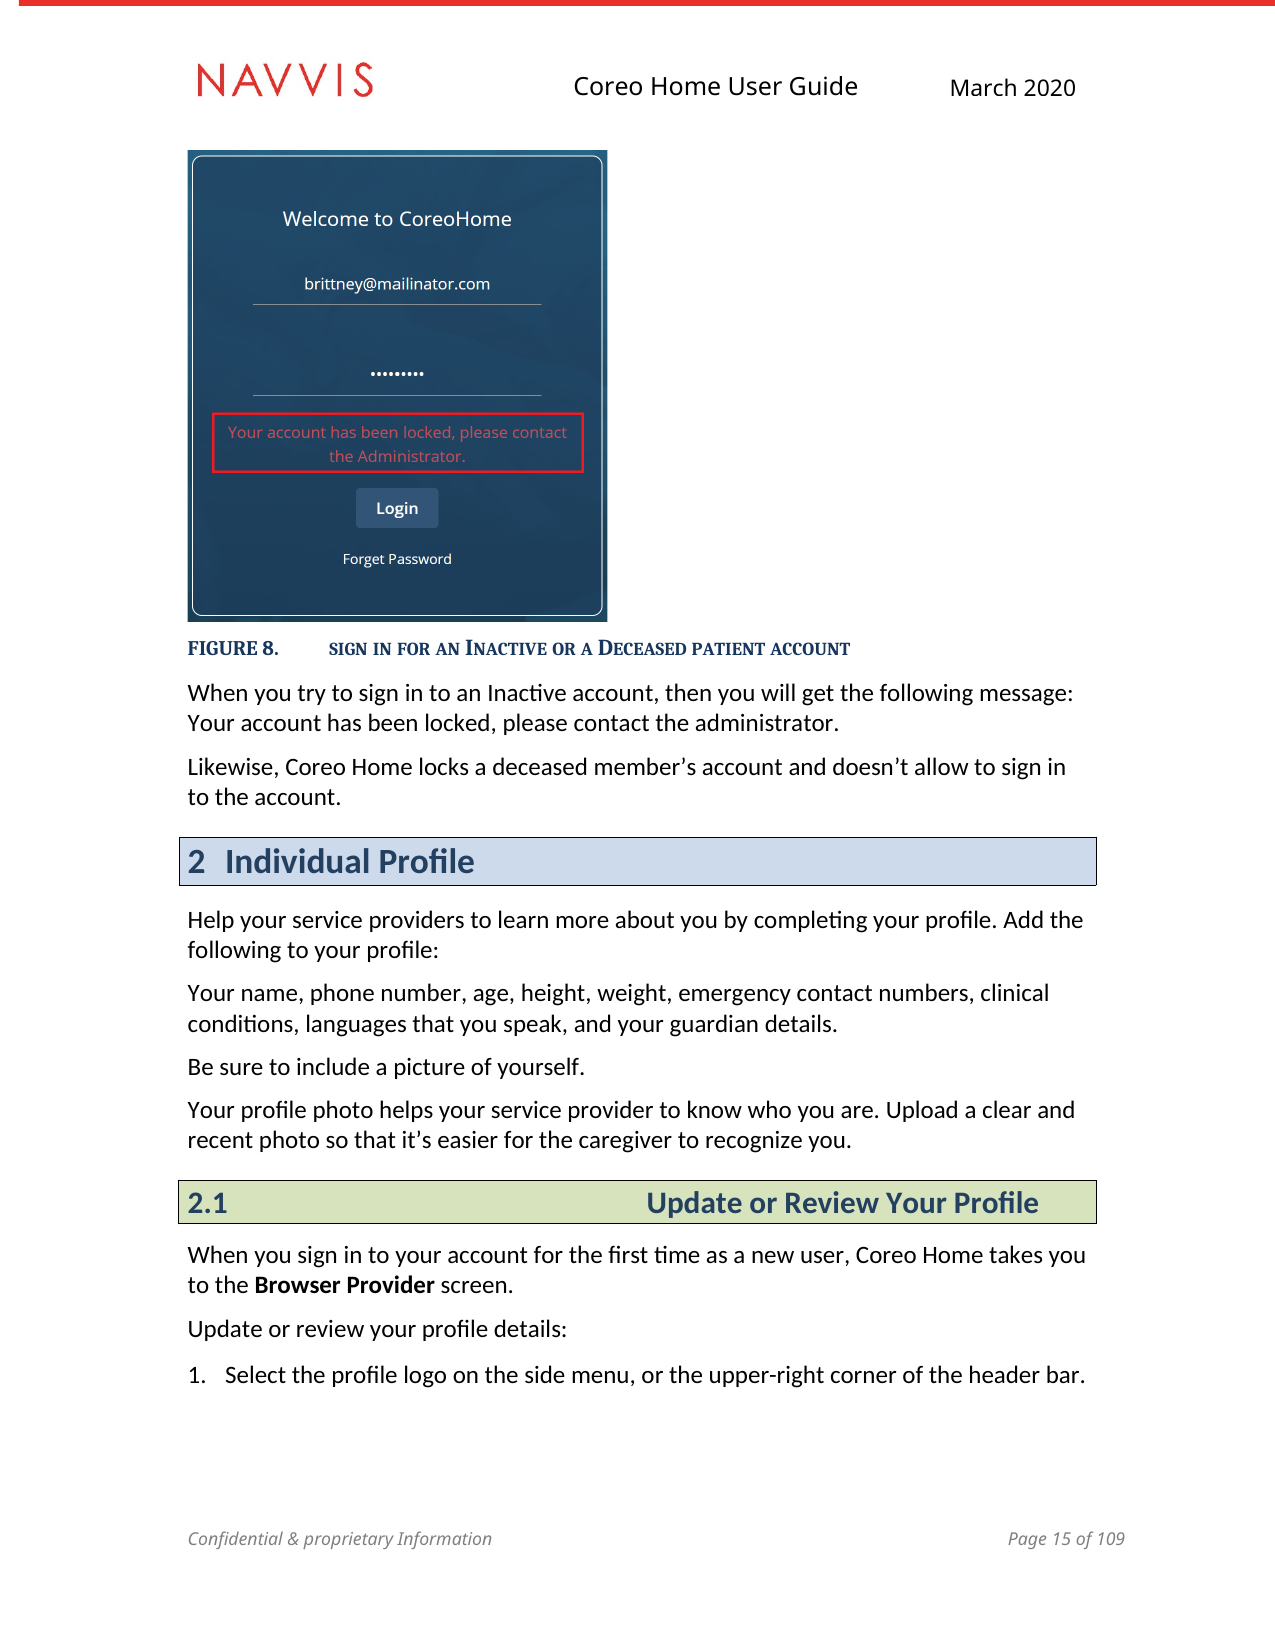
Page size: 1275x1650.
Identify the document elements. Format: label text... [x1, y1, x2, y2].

text Update or review your profile details: [187, 1313, 1087, 1343]
text sign in for an Inactive or a Deceased patient account [187, 634, 1087, 661]
text Help your service providers to learn more about you by completing your profile. Add the following to your profile: [187, 904, 1087, 965]
subtitle Individual Profile [180, 838, 1096, 885]
text Your name, phone number, age, height, weight, emergency contact numbers, clinical conditions, languages that you speak, and your guardian details. [187, 978, 1087, 1039]
text Be sure to include a picture of yourself. [187, 1051, 1087, 1082]
picture [187, 55, 383, 104]
text Likewise, Coreo Home locks a deceased member’s account and doesn’t allow to sign in to the account. [187, 751, 1087, 812]
subtitle Update or Review Your Profile [179, 1181, 1096, 1223]
text When you sign in to your account for the first time as a new user, Coreo Home takes you to the Browser Provider screen. [187, 1239, 1087, 1300]
picture [187, 150, 608, 622]
text When you try to sign in to an Inactive account, then you will get the following message: Your account has been locked, please contact the administrator. [187, 677, 1087, 738]
text Your profile photo helps your service provider to know who you are. Upload a clear and recent photo so that it’s easier for the caregiver to recognize you. [187, 1094, 1087, 1155]
list Select the profile logo on the side menu, or the upper-right corner of the header bar. [187, 1359, 1087, 1389]
